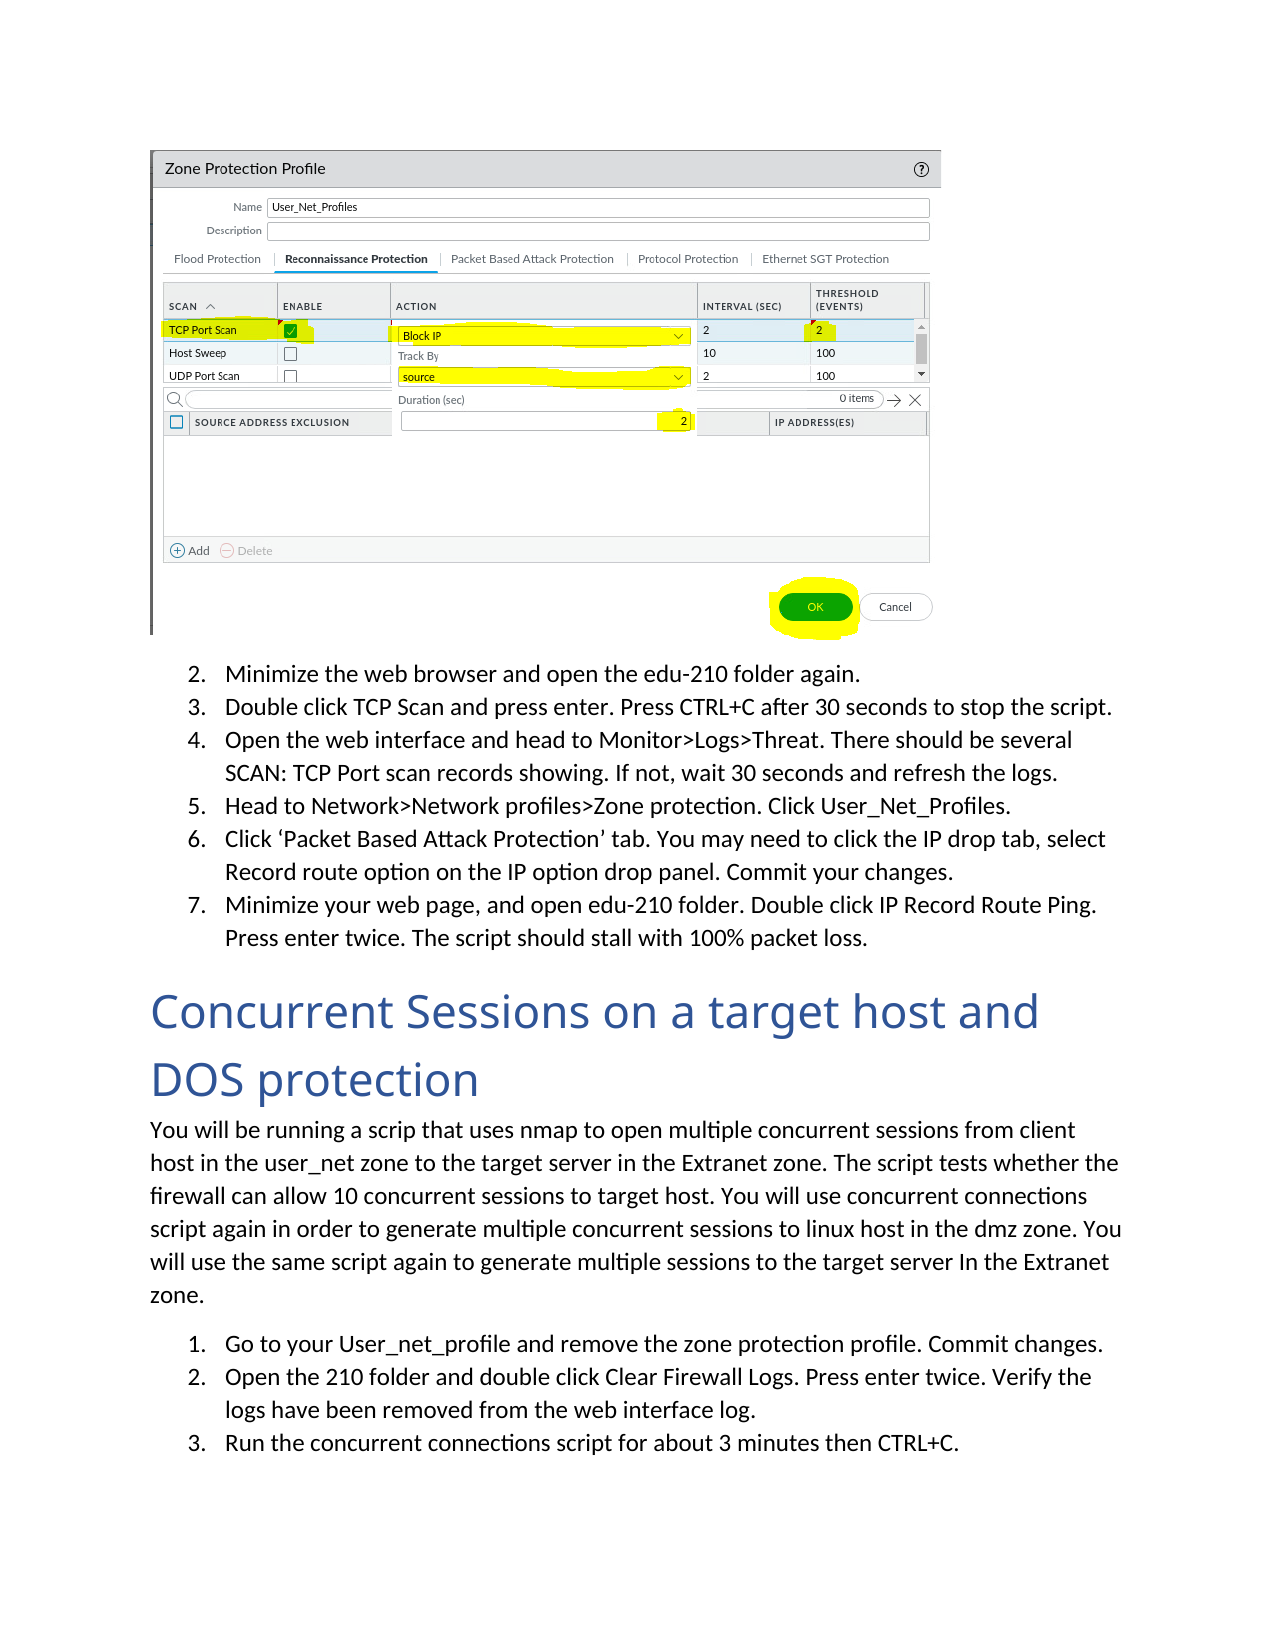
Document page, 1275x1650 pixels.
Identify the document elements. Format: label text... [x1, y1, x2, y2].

list Minimize the web browser and open the edu-210 folder again. [187, 658, 1125, 689]
picture [150, 150, 942, 640]
text You will be running a scrip that uses nmap to open multiple concurrent sessions from client host in the user_net zone to the target server in the Extranet zone. The script tests whether the firewall can allow 10 concurrent sessions to target host. You will use concurrent connections script again in order to generate multiple concurrent sessions to linux host in the dmz zone. You will use the same script again to generate multiple sessions to the target server In the Extranet zone. [150, 1114, 1125, 1309]
list Click ‘Packet Based Attack Protection’ tab. You may need to click the IP drop tab, select Record route option on the IP option drop panel. Commit your changes. [187, 823, 1125, 886]
list Open the web interface and head to Monitor>Logs>Threat. There should be several SCAN: TCP Port scan records showing. If not, wait 30 seconds and refresh the logs. [187, 724, 1125, 788]
list Minimize your web page, and open edu-210 folder. Double click IP Record Route Ping. Press enter twice. The script should stall with 100% packet loss. [187, 889, 1125, 952]
list Go to your User_net_profile and remove the zone protection profile. Commit changes. [187, 1328, 1125, 1359]
list Head to Network>Network profiles>Zone protection. Click User_Net_Profiles. [187, 790, 1125, 821]
list Double click TCP Scan and press enter. Press CTRL+C after 30 seconds to stop the script. [187, 691, 1125, 722]
list Open the 210 folder and double click Clear Firewall Logs. Press enter twice. Verify the logs have been removed from the web interface log. [187, 1361, 1125, 1425]
subtitle Concurrent Sessions on a target host and DOS protection [150, 980, 1125, 1109]
list Run the concurrent connections script for about 3 minutes then CTRL+C. [187, 1427, 1125, 1458]
